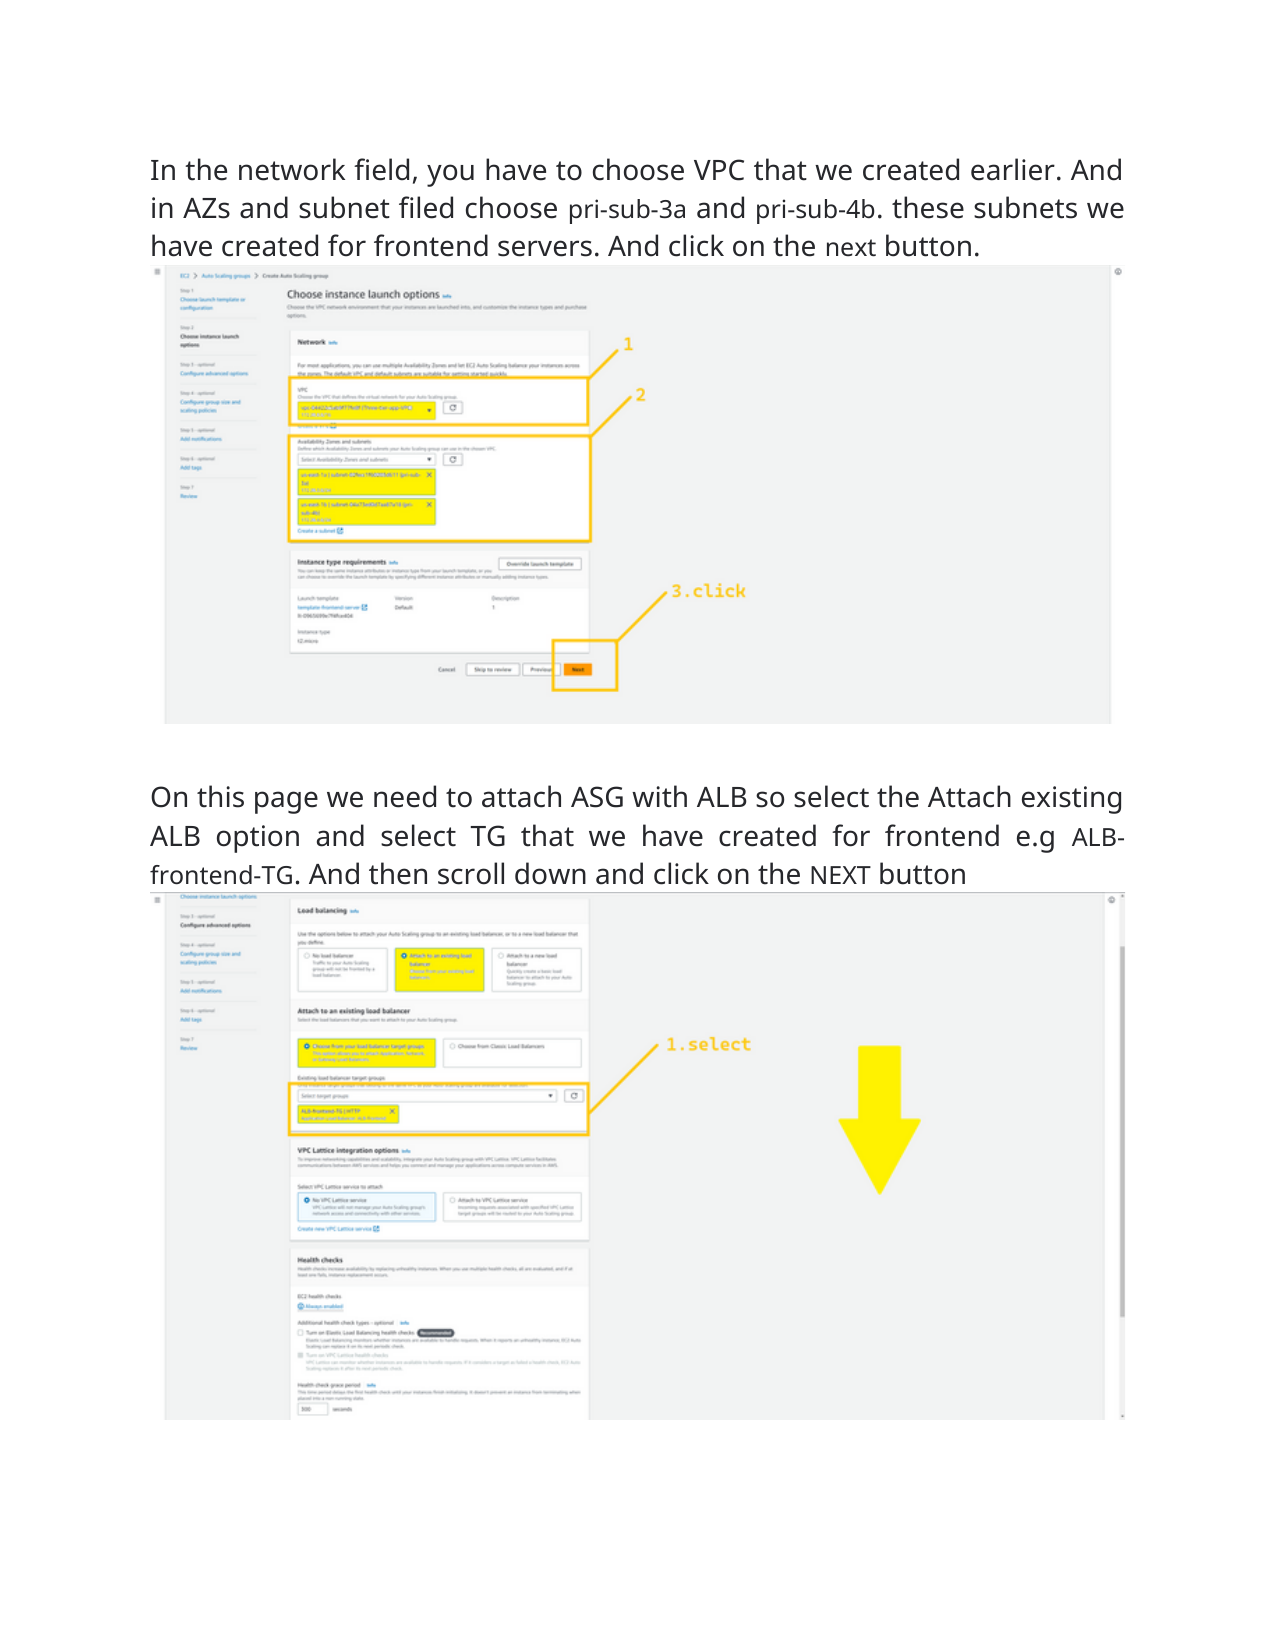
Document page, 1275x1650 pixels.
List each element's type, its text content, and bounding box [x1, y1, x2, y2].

text On this page we need to attach ASG with ALB so select the Attach existing ALB option and select TG that we have created for frontend e.g ALB-frontend-TG. And then scroll down and click on the NEXT button [150, 778, 1125, 892]
picture [150, 265, 1125, 724]
picture [150, 892, 1125, 1420]
text In the network field, you have to choose VPC that we created earlier. And in AZs and subnet filed choose pri-sub-3a and pri-sub-4b. these subnets we have created for frontend servers. And click on the next button. [150, 150, 1125, 265]
